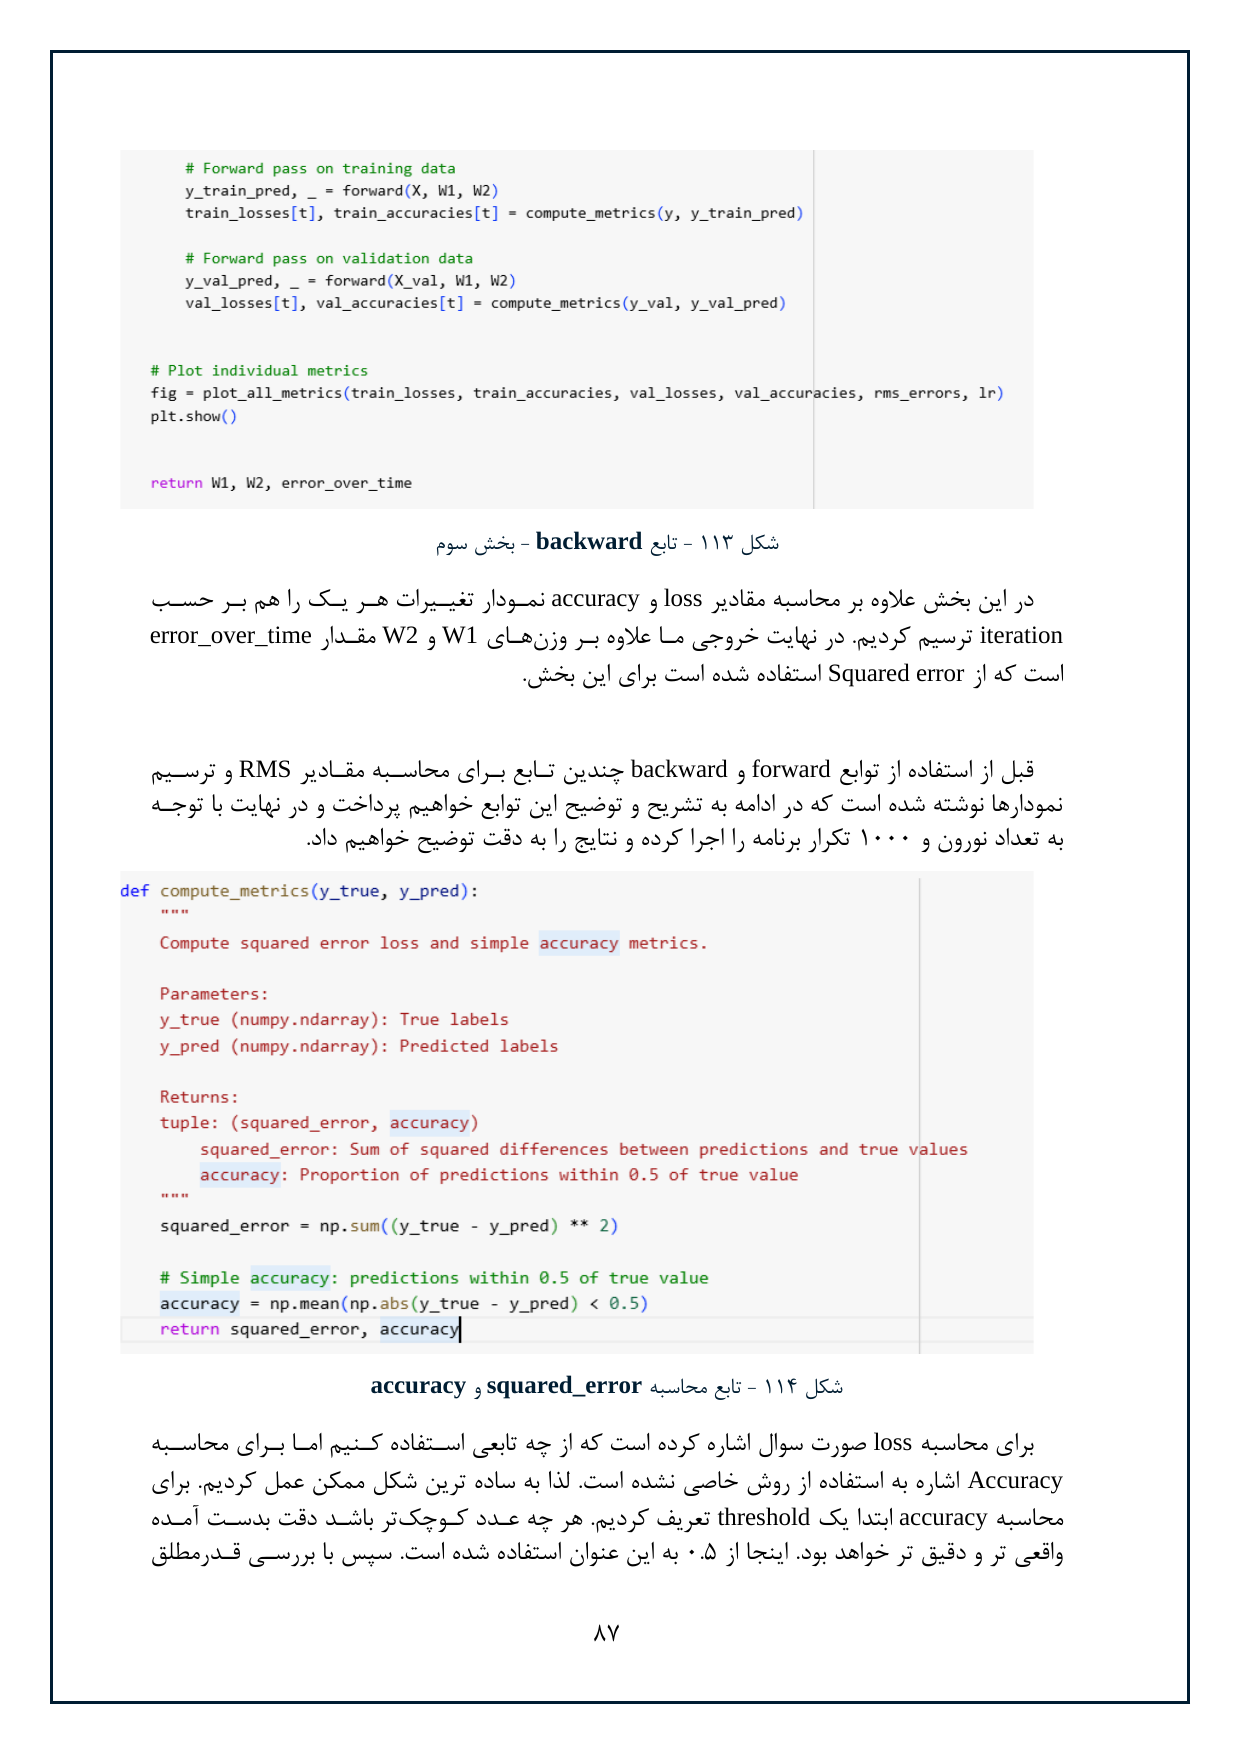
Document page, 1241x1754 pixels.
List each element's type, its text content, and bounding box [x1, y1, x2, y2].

text شکل 113 - تابع backward - بخش سوم [150, 526, 1063, 558]
picture [120, 150, 1034, 509]
text در این بخش علاوه بر محاسبه مقادیر loss و accuracy نمودار تغییرات هر یک را هم بر حسب iteration ترسیم کردیم. در نهایت خروجی ما علاوه بر وزن‌های W1 و W2 مقدار error_over_time است که از Squared error استفاده شده است برای این بخش. [150, 583, 1063, 691]
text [150, 1427, 1063, 1569]
text شکل 114 - تابع محاسبه squared_error و accuracy [150, 1370, 1063, 1402]
picture [120, 871, 1034, 1354]
text قبل از استفاده از توابع forward و backward چندین تابع برای محاسبه مقادیر RMS و ترسیم نمودارها نوشته شده است که در ادامه به تشریح و توضیح این توابع خواهیم پرداخت و در نهایت با توجه به تعداد نورون و 1000 تکرار برنامه را اجرا کرده و نتایج را به دقت توضیح خواهیم داد. [150, 754, 1063, 855]
